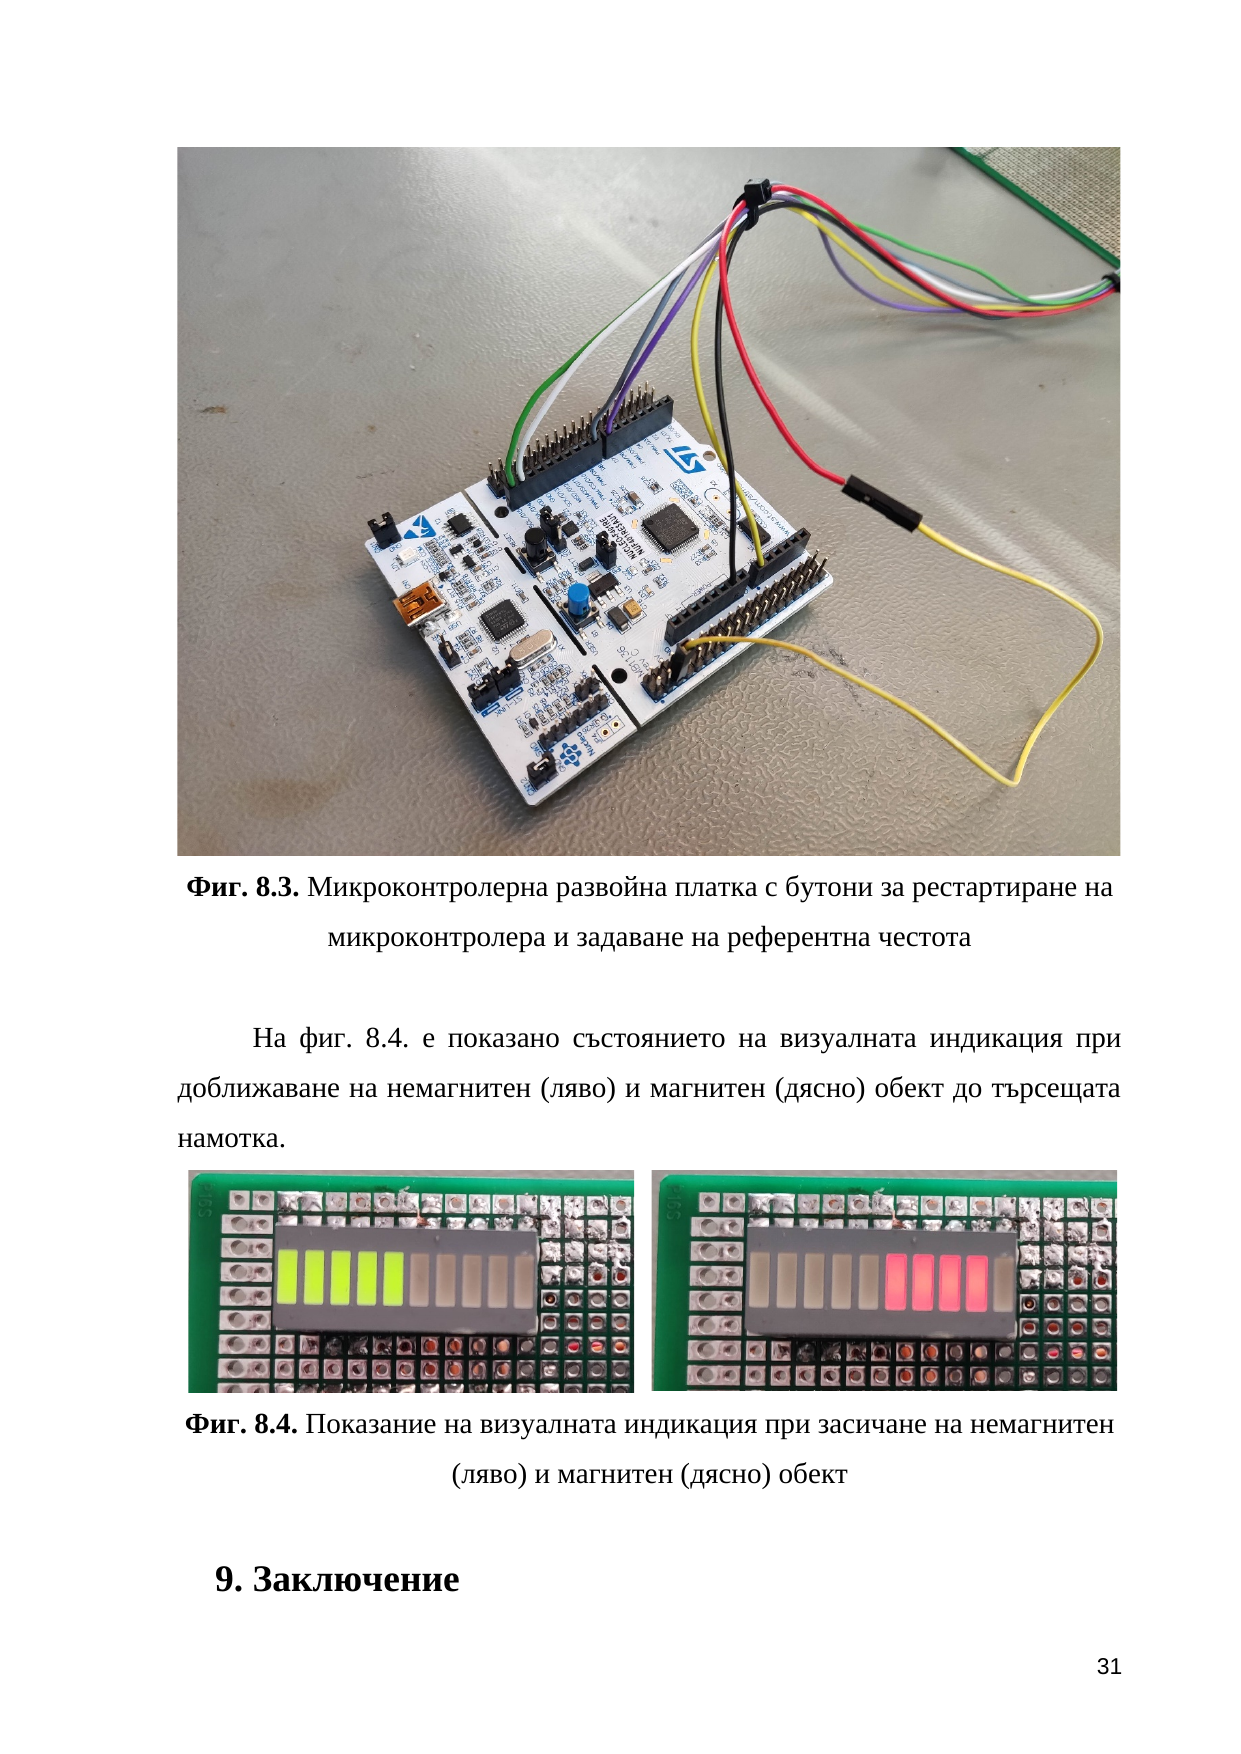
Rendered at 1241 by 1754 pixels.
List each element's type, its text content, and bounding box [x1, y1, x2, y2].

table_header [640, 1171, 1122, 1406]
subtitle Заключение [215, 1556, 1122, 1599]
text Фиг. 8.4. Показание на визуалната индикация при засичане на немагнитен (ляво) и магнитен (дясно) обект [177, 1406, 1122, 1490]
picture [177, 147, 1121, 856]
picture [188, 1170, 635, 1393]
text На фиг. 8.4. е показано състоянието на визуалната индикация при доближаване на немагнитен (ляво) и магнитен (дясно) обект до търсещата намотка. [177, 1020, 1122, 1154]
text Фиг. 8.3. Микроконтролерна развойна платка с бутони за рестартиране на микроконтролера и задаване на референтна честота [177, 869, 1122, 953]
table_header [177, 1171, 640, 1406]
picture [651, 1170, 1118, 1391]
